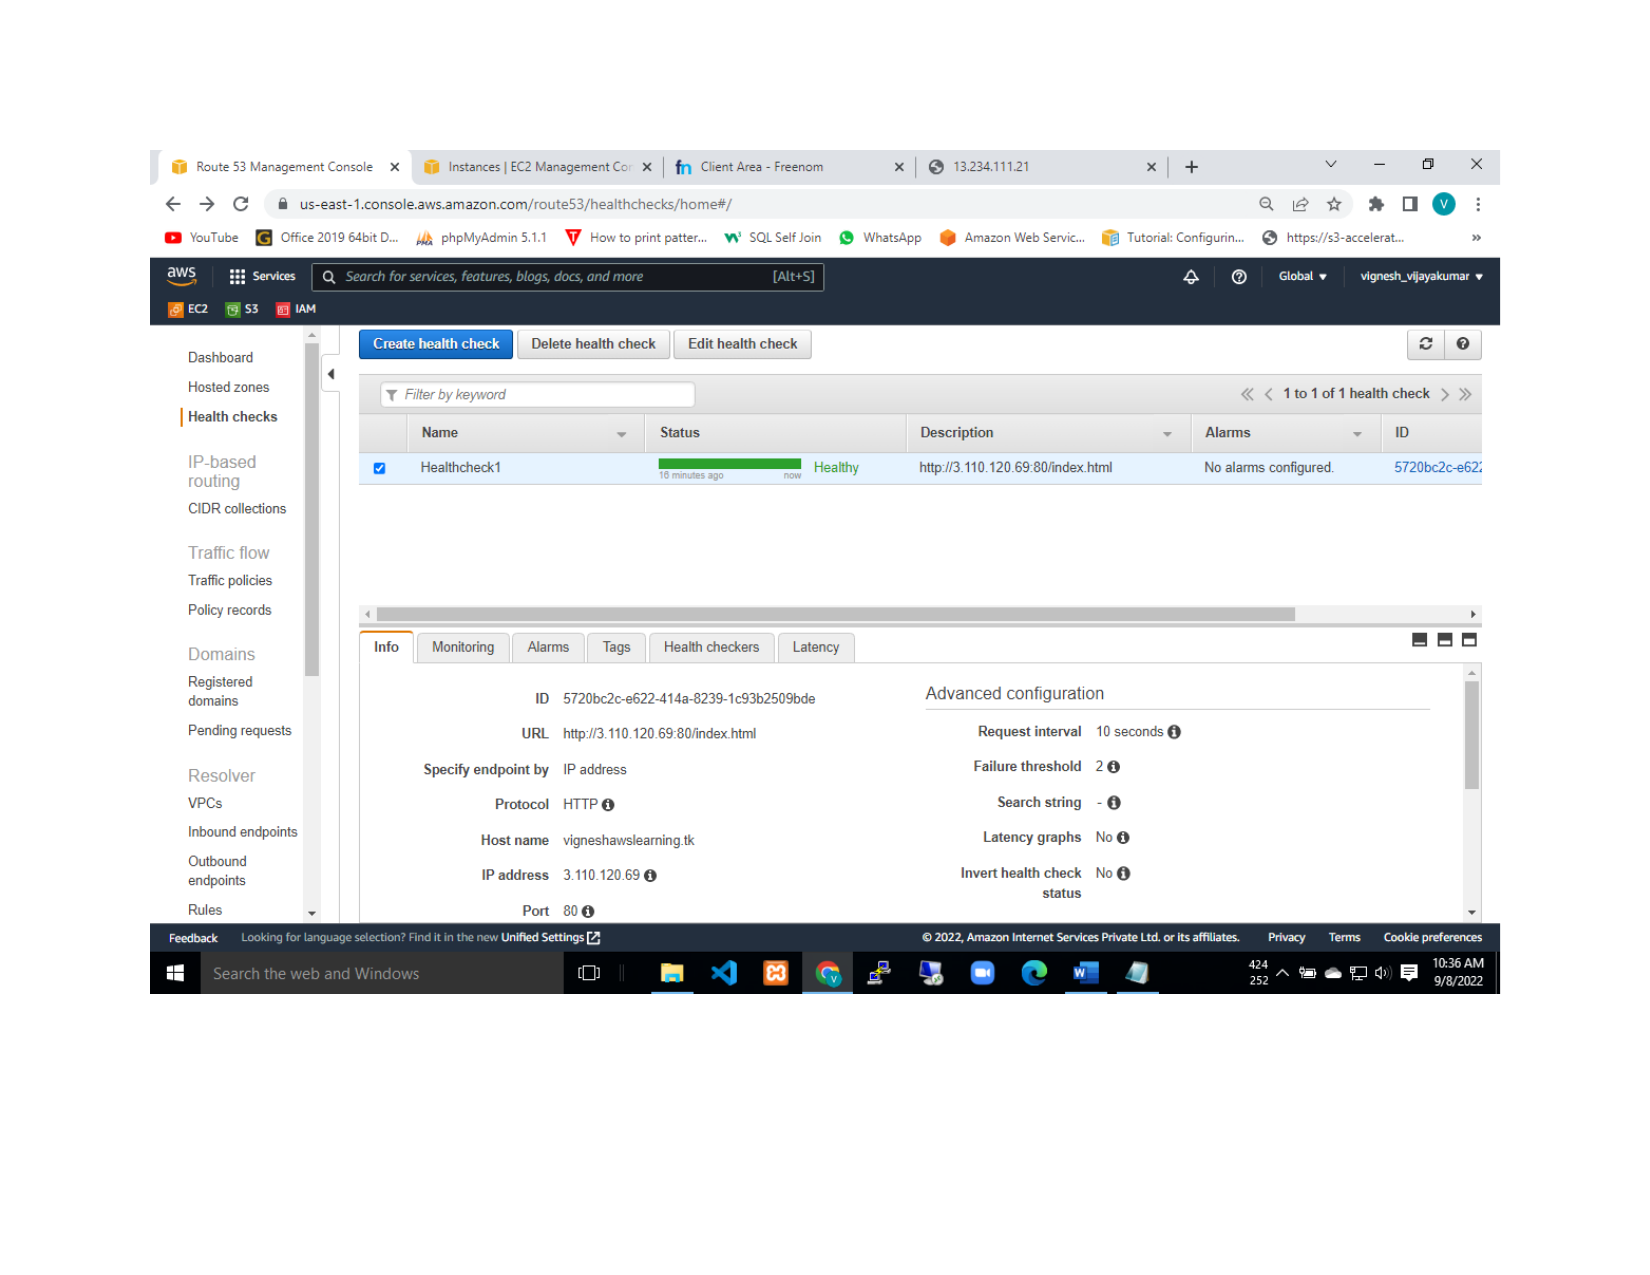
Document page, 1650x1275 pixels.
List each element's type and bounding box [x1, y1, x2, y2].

picture [150, 150, 1500, 994]
